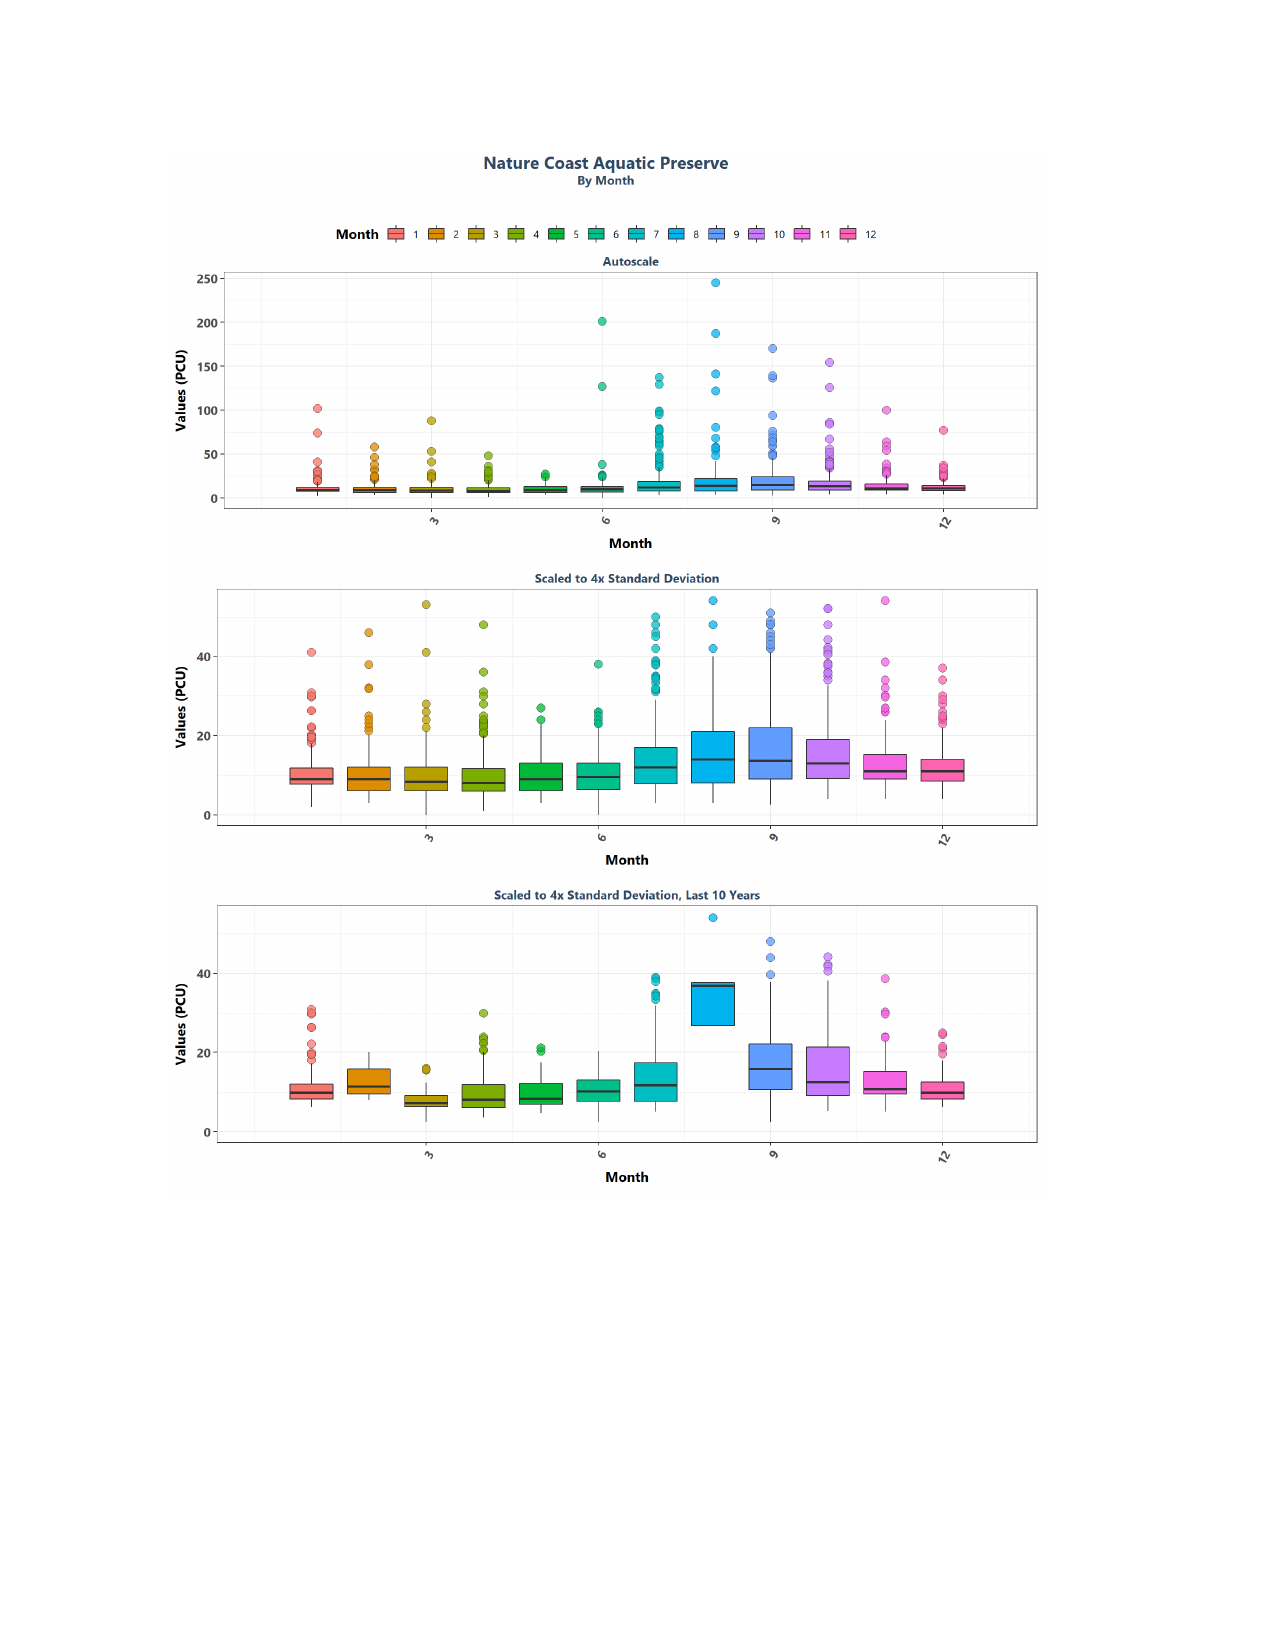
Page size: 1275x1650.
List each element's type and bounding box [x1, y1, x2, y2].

picture [168, 150, 1044, 1200]
